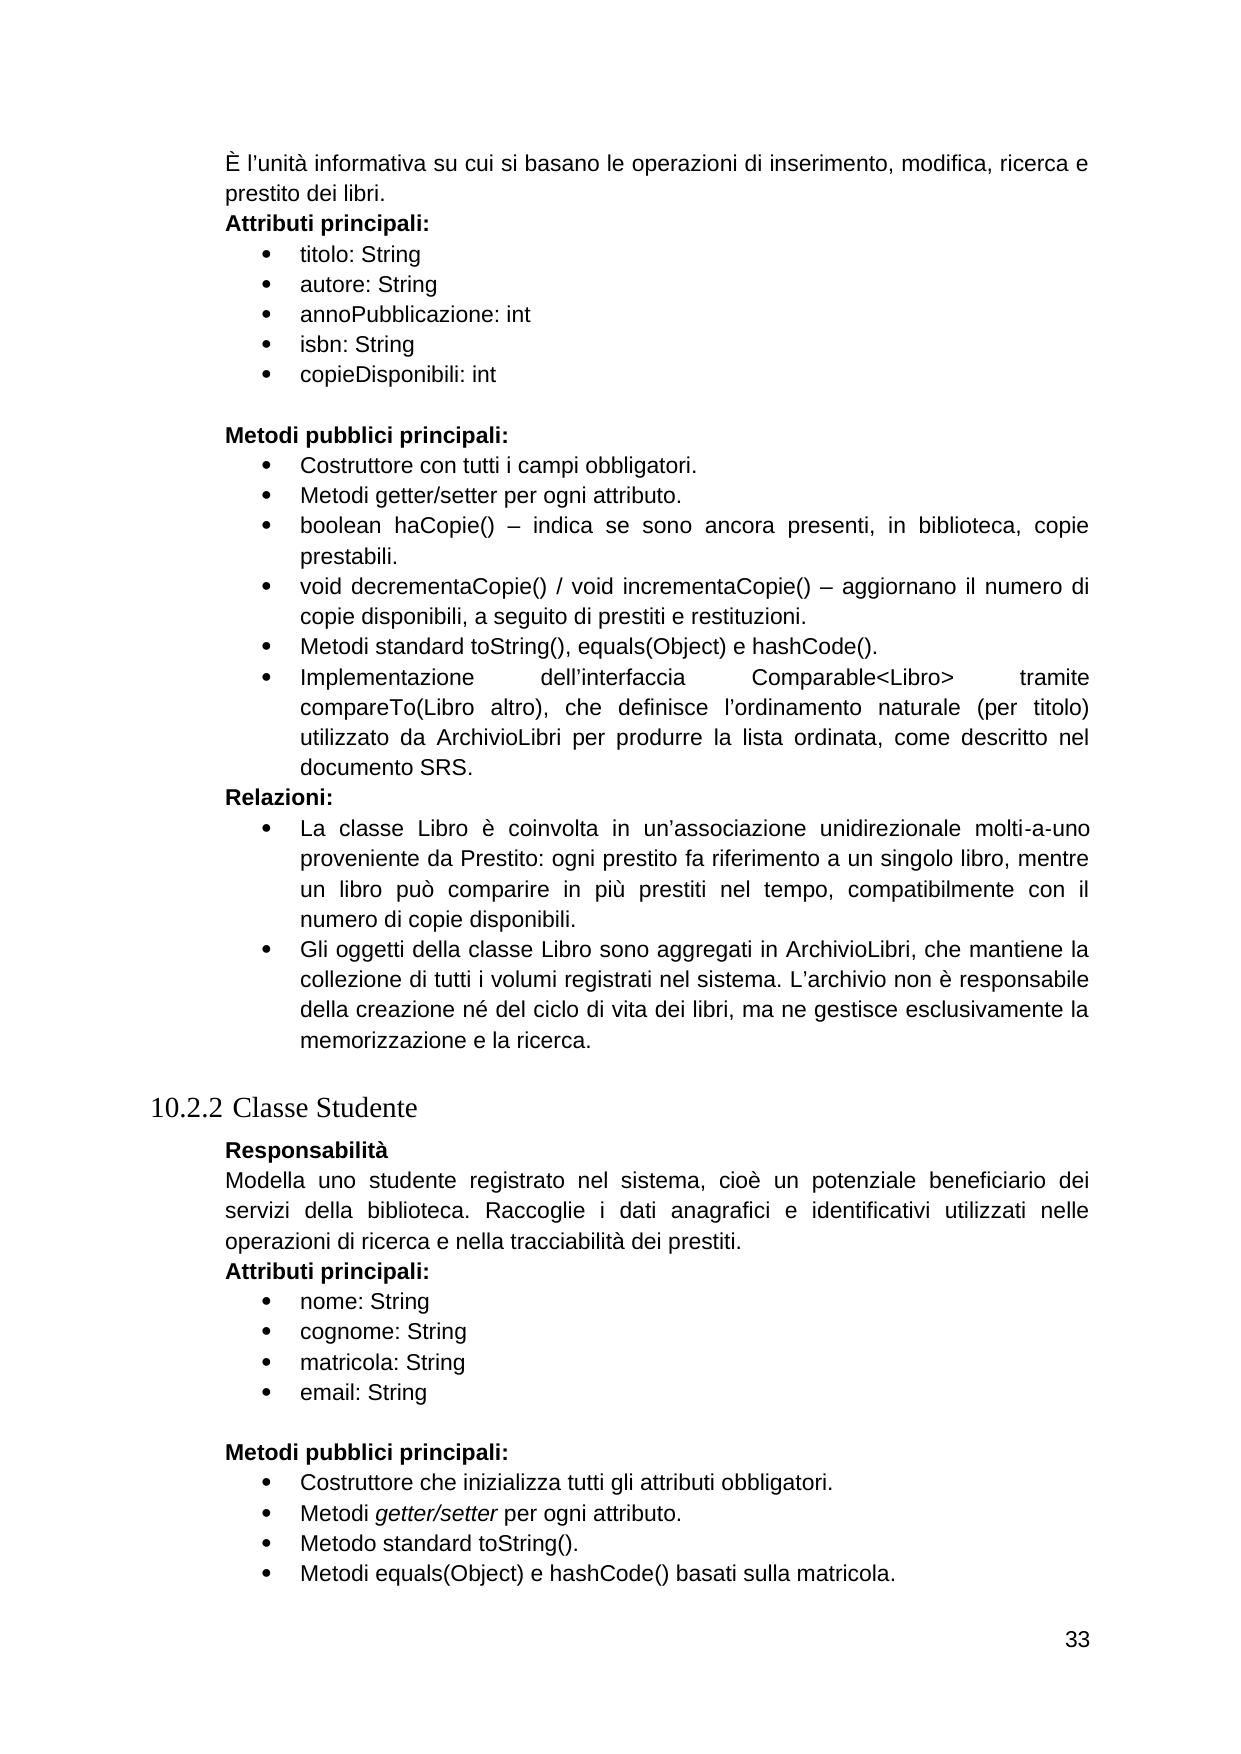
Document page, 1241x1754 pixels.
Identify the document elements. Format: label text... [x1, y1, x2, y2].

list copieDisponibili: int [262, 361, 1090, 388]
list void decrementaCopie() / void incrementaCopie() – aggiornano il numero di copie disponibili, a seguito di prestiti e restituzioni. [262, 573, 1090, 629]
list Metodo standard toString(). [262, 1530, 1090, 1556]
list email: String [262, 1379, 1090, 1405]
list boolean haCopie() – indica se sono ancora presenti, in biblioteca, copie prestabili. [262, 512, 1090, 569]
list Costruttore che inizializza tutti gli attributi obbligatori. [262, 1469, 1090, 1496]
list cognome: String [262, 1318, 1090, 1344]
text Responsabilità Modella uno studente registrato nel sistema, cioè un potenziale beneficiario dei servizi della biblioteca. Raccoglie i dati anagrafici e identificativi utilizzati nelle operazioni di ricerca e nella tracciabilità dei prestiti. [225, 1137, 1090, 1254]
list Metodi standard toString(), equals(Object) e hashCode(). [262, 633, 1090, 660]
list matricola: String [262, 1348, 1090, 1375]
list Implementazione dell’interfaccia Comparable<Libro> tramite compareTo(Libro altro), che definisce l’ordinamento naturale (per titolo) utilizzato da ArchivioLibri per produrre la lista ordinata, come descritto nel documento SRS. [262, 663, 1090, 781]
text Attributi principali: [225, 210, 1090, 237]
subtitle Classe Studente [150, 1090, 1090, 1124]
text È l’unità informativa su cui si basano le operazioni di inserimento, modifica, ricerca e prestito dei libri. [225, 150, 1090, 207]
text Relazioni: [150, 784, 1090, 811]
list La classe Libro è coinvolta in un’associazione unidirezionale molti‑a‑uno proveniente da Prestito: ogni prestito fa riferimento a un singolo libro, mentre un libro può comparire in più prestiti nel tempo, compatibilmente con il numero di copie disponibili. [262, 814, 1090, 932]
list Gli oggetti della classe Libro sono aggregati in ArchivioLibri, che mantiene la collezione di tutti i volumi registrati nel sistema. L’archivio non è responsabile della creazione né del ciclo di vita dei libri, ma ne gestisce esclusivamente la memorizzazione e la ricerca. [262, 936, 1090, 1053]
list nome: String [262, 1288, 1090, 1314]
text Attributi principali: [150, 1258, 1090, 1284]
list Costruttore con tutti i campi obbligatori. [262, 452, 1090, 478]
list Metodi getter/setter per ogni attributo. [262, 482, 1090, 509]
list Metodi getter/setter per ogni attributo. [262, 1499, 1090, 1526]
text Metodi pubblici principali: [150, 1439, 1090, 1465]
list titolo: String [262, 241, 1090, 267]
list annoPubblicazione: int [262, 301, 1090, 327]
list autore: String [262, 271, 1090, 297]
text Metodi pubblici principali: [150, 422, 1090, 448]
list isbn: String [262, 331, 1090, 358]
list Metodi equals(Object) e hashCode() basati sulla matricola. [262, 1560, 1090, 1586]
